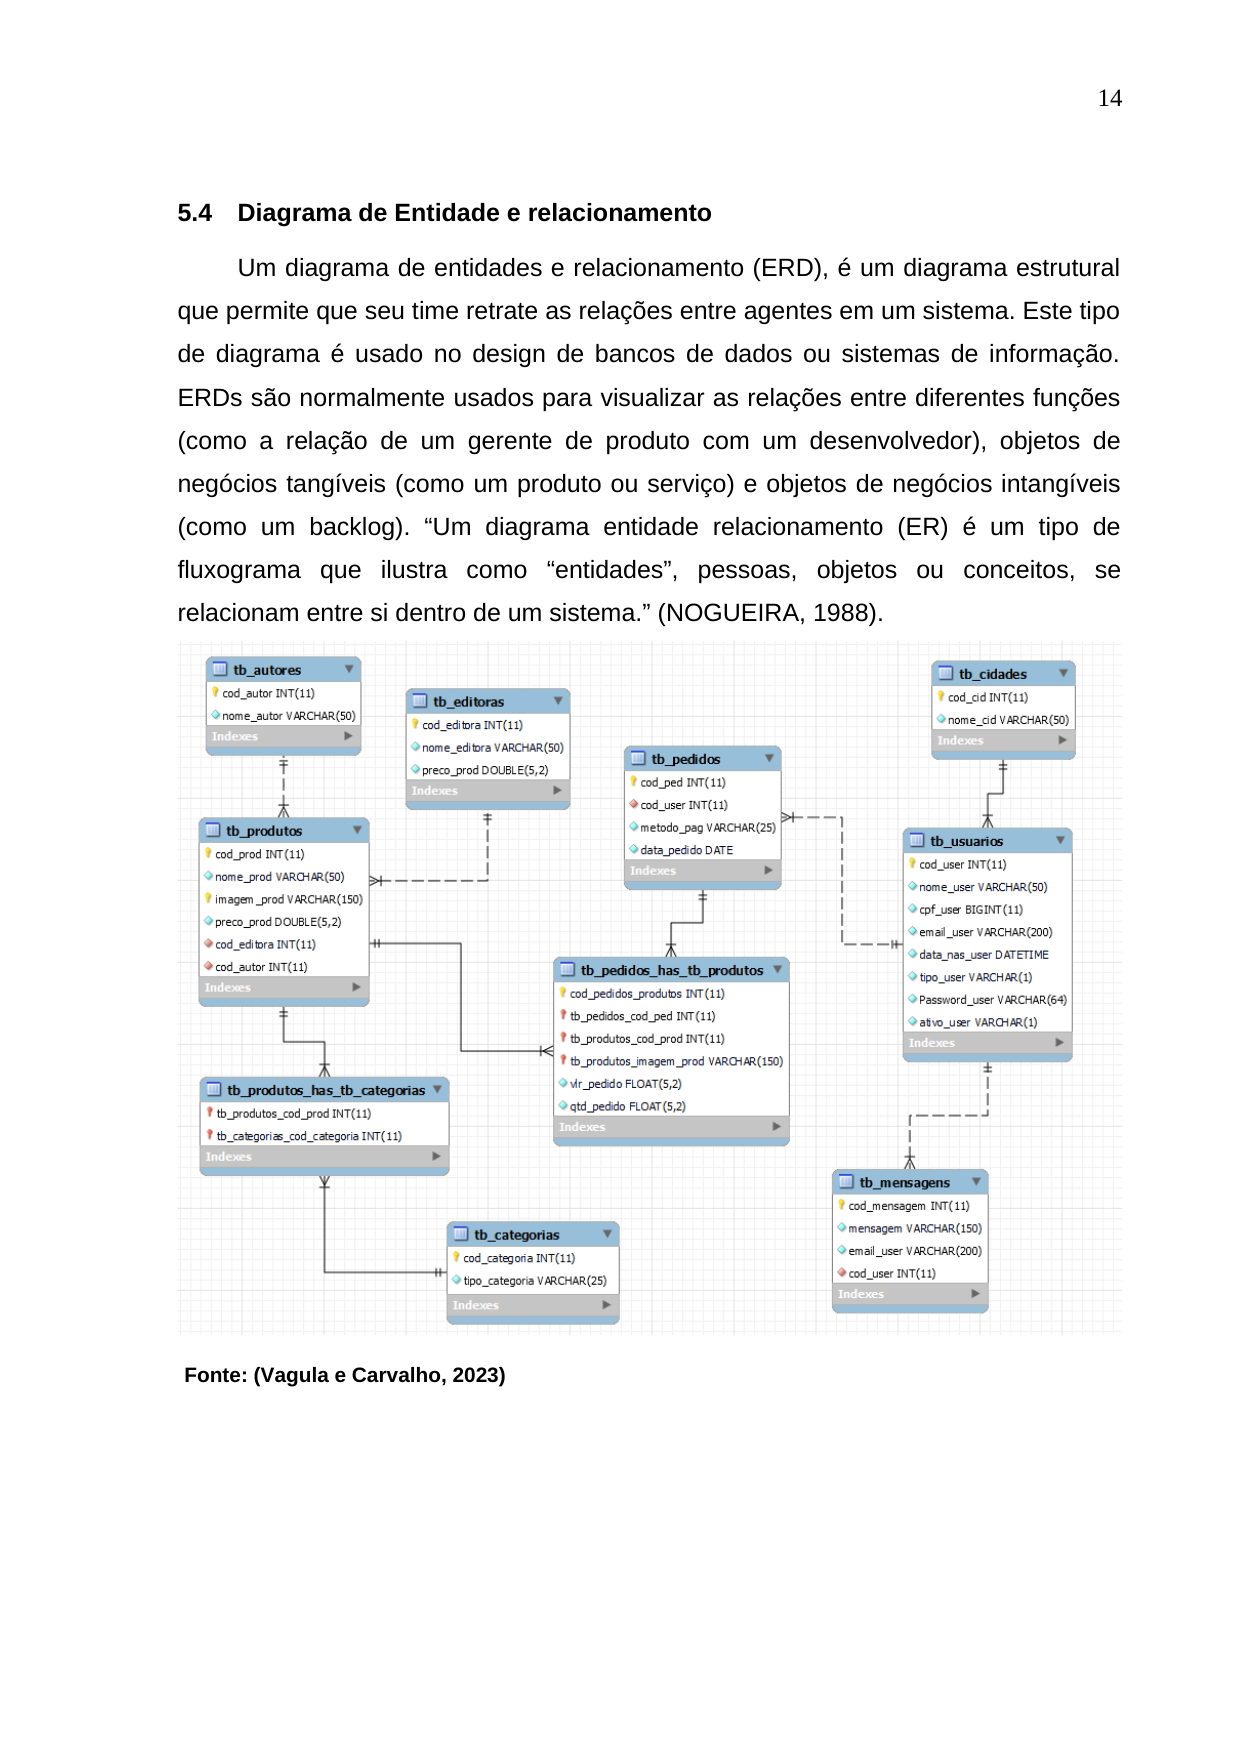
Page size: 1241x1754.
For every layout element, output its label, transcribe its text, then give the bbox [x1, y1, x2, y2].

picture [177, 641, 1123, 1335]
text Fonte: (Vagula e Carvalho, 2023) [177, 1363, 1122, 1387]
text Um diagrama de entidades e relacionamento (ERD), é um diagrama estrutural que permite que seu time retrate as relações entre agentes em um sistema. Este tipo de diagrama é usado no design de bancos de dados ou sistemas de informação. ERDs são normalmente usados para visualizar as relações entre diferentes funções (como a relação de um gerente de produto com um desenvolvedor), objetos de negócios tangíveis (como um produto ou serviço) e objetos de negócios intangíveis (como um backlog). “Um diagrama entidade relacionamento (ER) é um tipo de fluxograma que ilustra como “entidades”, pessoas, objetos ou conceitos, se relacionam entre si dentro de um sistema.” (NOGUEIRA, 1988). [177, 253, 1122, 627]
subtitle Diagrama de Entidade e relacionamento [177, 198, 1122, 226]
